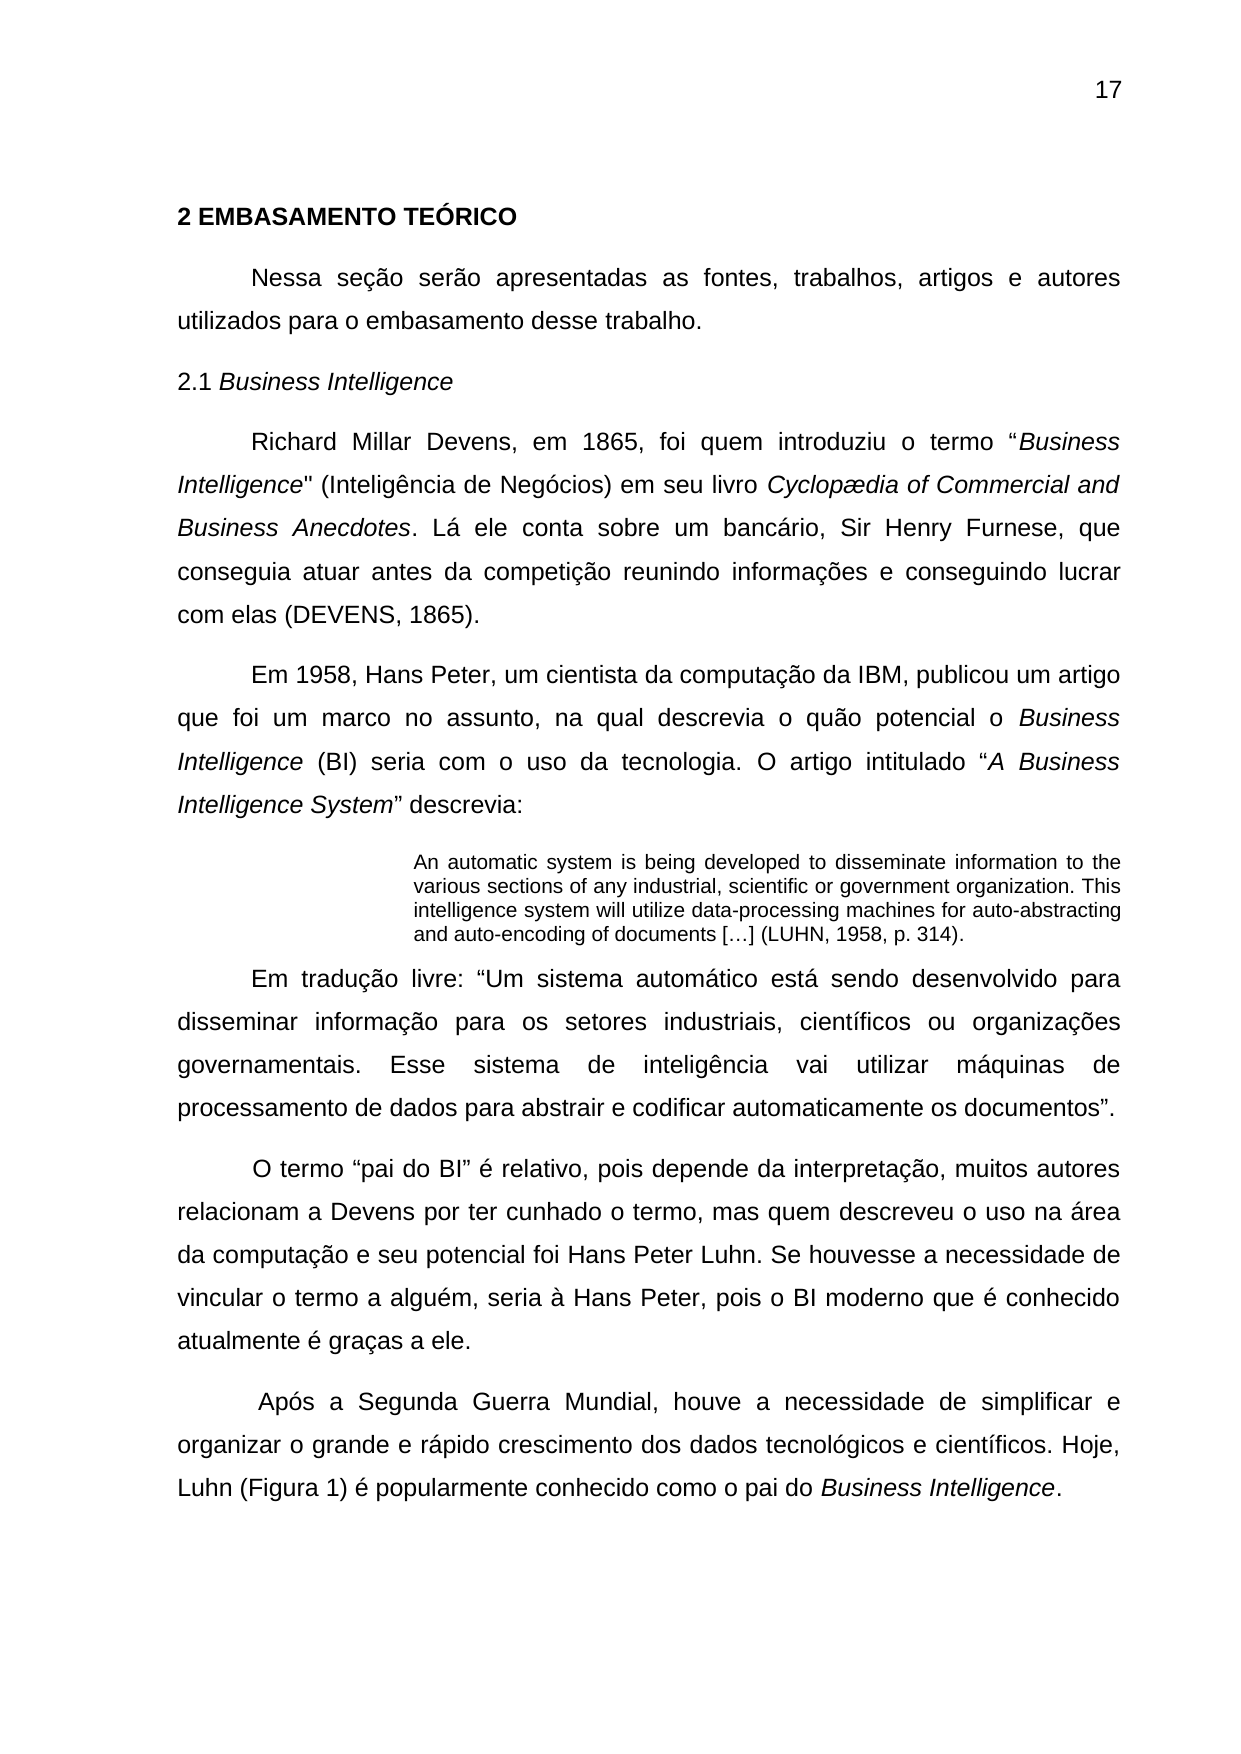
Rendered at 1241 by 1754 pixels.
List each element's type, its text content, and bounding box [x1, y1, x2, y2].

text Após a Segunda Guerra Mundial, houve a necessidade de simplificar e organizar o grande e rápido crescimento dos dados tecnológicos e científicos. Hoje, Luhn (Figura 1) é popularmente conhecido como o pai do Business Intelligence. [177, 1387, 1122, 1502]
text An automatic system is being developed to disseminate information to the various sections of any industrial, scientific or government organization. This intelligence system will utilize data-processing machines for auto-abstracting and auto-encoding of documents […] . [413, 850, 1122, 946]
text Em tradução livre: “Um sistema automático está sendo desenvolvido para disseminar informação para os setores industriais, científicos ou organizações governamentais. Esse sistema de inteligência vai utilizar máquinas de processamento de dados para abstrair e codificar automaticamente os documentos”. [177, 963, 1122, 1122]
subtitle 2 EMBASAMENTO TEÓRICO [177, 202, 1122, 231]
text Richard Millar Devens, em 1865, foi quem introduziu o termo “Business Intelligence" (Inteligência de Negócios) em seu livro Cyclopædia of Commercial and Business Anecdotes. Lá ele conta sobre um bancário, Sir Henry Furnese, que conseguia atuar antes da competição reunindo informações e conseguindo lucrar com elas . [177, 427, 1122, 628]
text O termo “pai do BI” é relativo, pois depende da interpretação, muitos autores relacionam a Devens por ter cunhado o termo, mas quem descreveu o uso na área da computação e seu potencial foi Hans Peter Luhn. Se houvesse a necessidade de vincular o termo a alguém, seria à Hans Peter, pois o BI moderno que é conhecido atualmente é graças a ele. [177, 1153, 1122, 1355]
text Nessa seção serão apresentadas as fontes, trabalhos, artigos e autores utilizados para o embasamento desse trabalho. [177, 263, 1122, 334]
text Em 1958, Hans Peter, um cientista da computação da IBM, publicou um artigo que foi um marco no assunto, na qual descrevia o quão potencial o Business Intelligence (BI) seria com o uso da tecnologia. O artigo intitulado “A Business Intelligence System” descrevia: [177, 660, 1122, 818]
subtitle 2.1 Business Intelligence [177, 366, 1122, 395]
